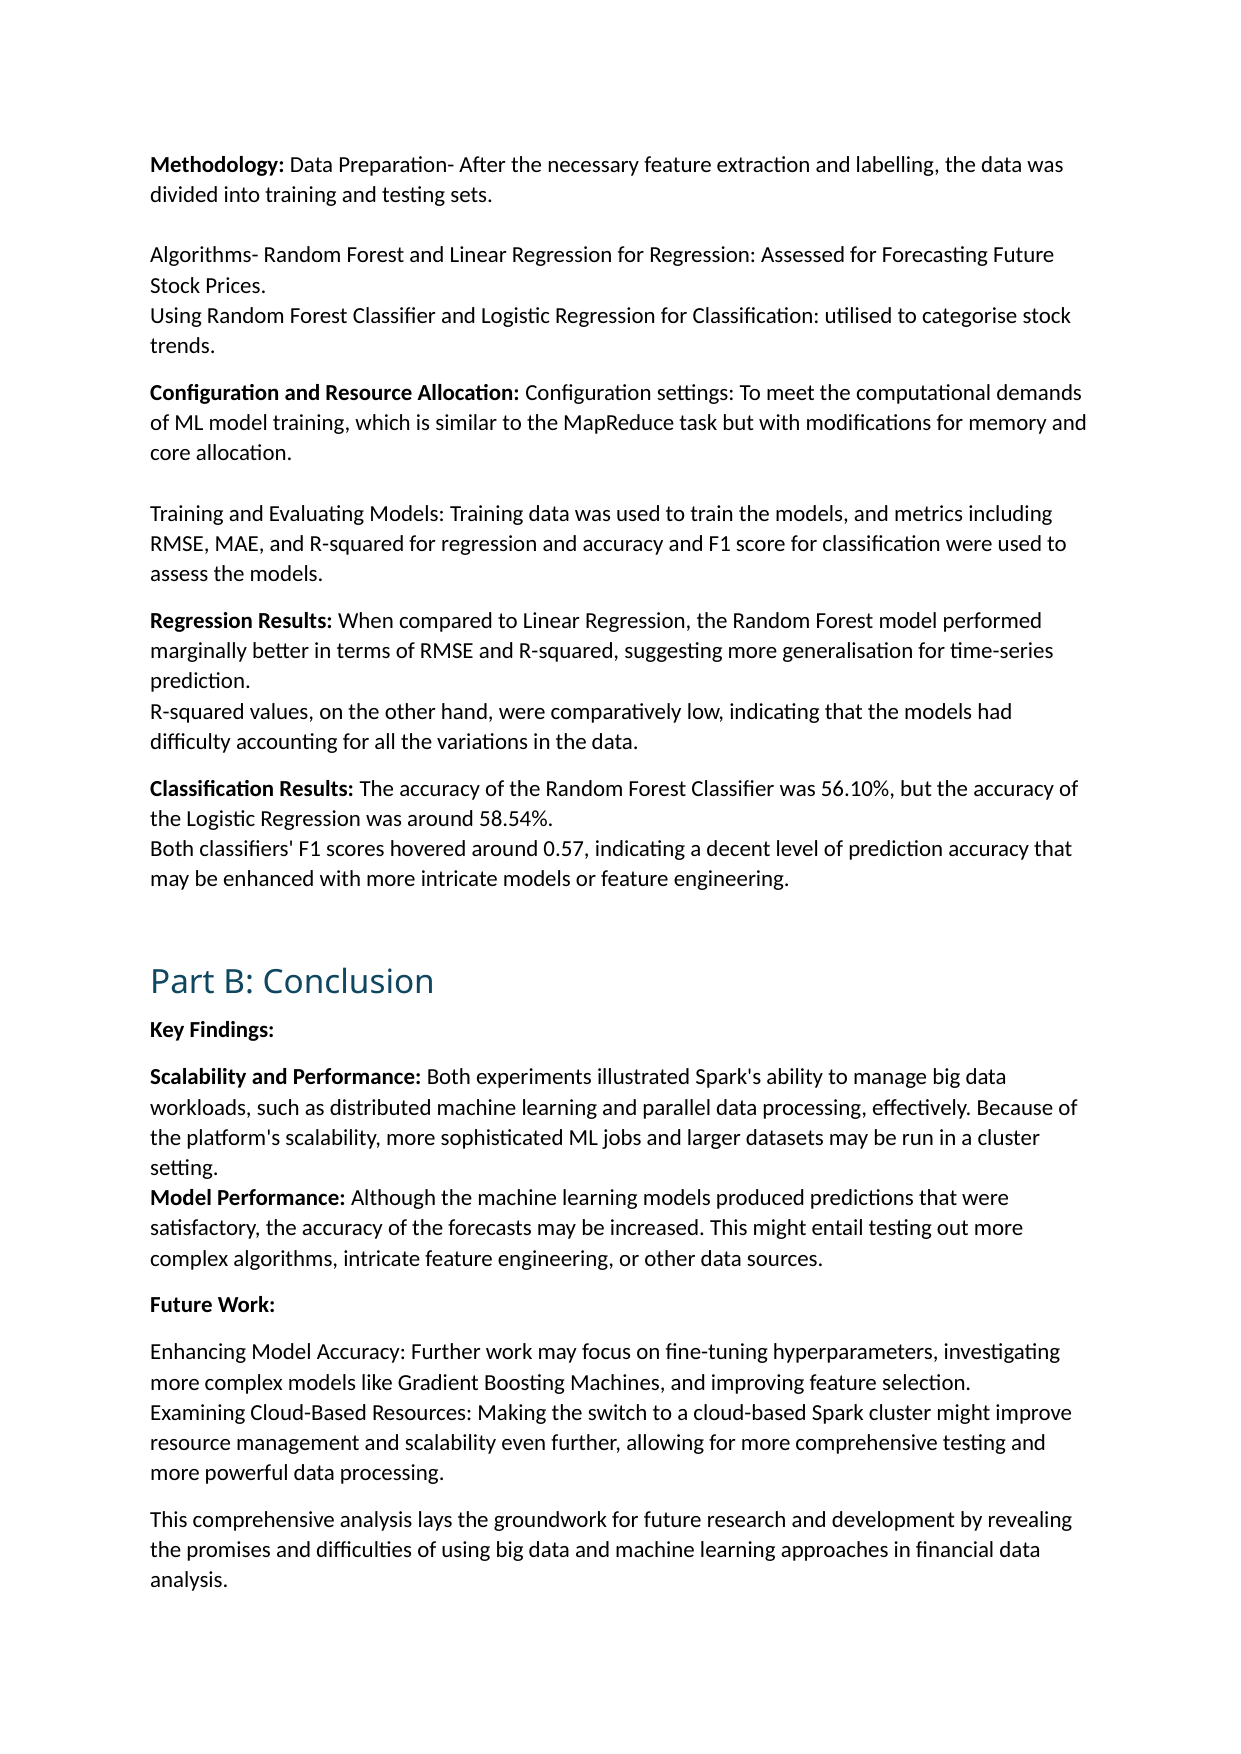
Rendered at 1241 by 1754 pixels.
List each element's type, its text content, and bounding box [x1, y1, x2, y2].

text This comprehensive analysis lays the groundwork for future research and development by revealing the promises and difficulties of using big data and machine learning approaches in financial data analysis. [150, 1505, 1090, 1594]
text Methodology: Data Preparation- After the necessary feature extraction and labelling, the data was divided into training and testing sets. Algorithms- Random Forest and Linear Regression for Regression: Assessed for Forecasting Future Stock Prices. Using Random Forest Classifier and Logistic Regression for Classification: utilised to categorise stock trends. [150, 150, 1090, 359]
subtitle Part B: Conclusion [150, 958, 1090, 1004]
text Key Findings: [150, 1016, 1090, 1044]
text Regression Results: When compared to Linear Regression, the Random Forest model performed marginally better in terms of RMSE and R-squared, suggesting more generalisation for time-series prediction. R-squared values, on the other hand, were comparatively low, indicating that the models had difficulty accounting for all the variations in the data. [150, 606, 1090, 755]
text Scalability and Performance: Both experiments illustrated Spark's ability to manage big data workloads, such as distributed machine learning and parallel data processing, effectively. Because of the platform's scalability, more sophisticated ML jobs and larger datasets may be run in a cluster setting. Model Performance: Although the machine learning models produced predictions that were satisfactory, the accuracy of the forecasts may be increased. This might entail testing out more complex algorithms, intricate feature engineering, or other data sources. [150, 1062, 1090, 1272]
text Future Work: [150, 1291, 1090, 1319]
text Configuration and Resource Allocation: Configuration settings: To meet the computational demands of ML model training, which is similar to the MapReduce task but with modifications for memory and core allocation. Training and Evaluating Models: Training data was used to train the models, and metrics including RMSE, MAE, and R-squared for regression and accuracy and F1 score for classification were used to assess the models. [150, 378, 1090, 587]
text Classification Results: The accuracy of the Random Forest Classifier was 56.10%, but the accuracy of the Logistic Regression was around 58.54%. Both classifiers' F1 scores hovered around 0.57, indicating a decent level of prediction accuracy that may be enhanced with more intricate models or feature engineering. [150, 774, 1090, 893]
text Enhancing Model Accuracy: Further work may focus on fine-tuning hyperparameters, investigating more complex models like Gradient Boosting Machines, and improving feature selection. Examining Cloud-Based Resources: Making the switch to a cloud-based Spark cluster might improve resource management and scalability even further, allowing for more comprehensive testing and more powerful data processing. [150, 1337, 1090, 1486]
